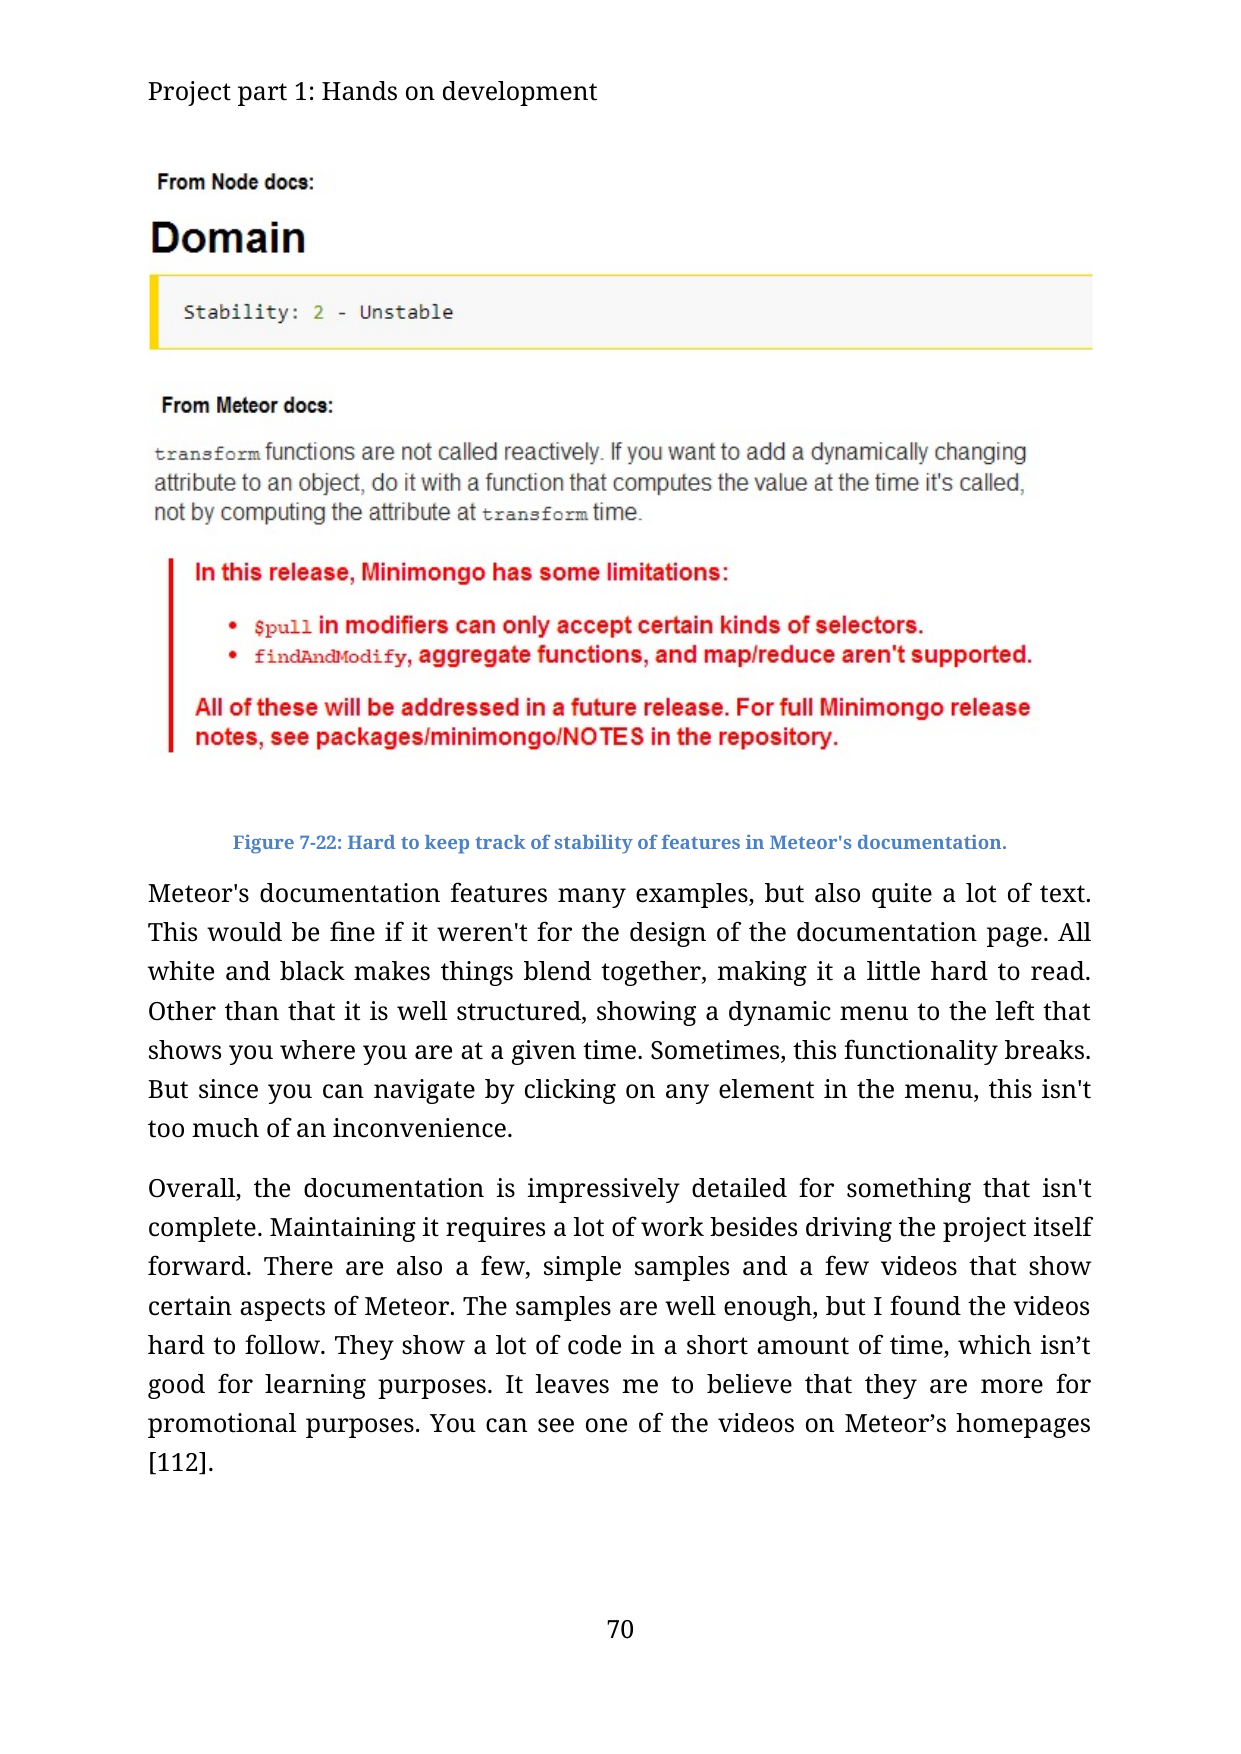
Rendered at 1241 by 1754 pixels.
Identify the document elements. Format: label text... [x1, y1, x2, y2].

text Meteor's documentation features many examples, but also quite a lot of text. This would be fine if it weren't for the design of the documentation page. All white and black makes things blend together, making it a little hard to read. Other than that it is well structured, showing a dynamic menu to the left that shows you where you are at a given time. Sometimes, this functionality breaks. But since you can navigate by clicking on any element in the menu, this isn't too much of an inconvenience. [148, 876, 1092, 1145]
text Overall, the documentation is impressively detailed for something that isn't complete. Maintaining it requires a lot of work besides driving the project itself forward. There are also a few, simple samples and a few videos that show certain aspects of Meteor. The samples are well enough, but I found the videos hard to follow. They show a lot of code in a short amount of time, which isn’t good for learning purposes. It leaves me to believe that they are more for promotional purposes. You can see one of the videos on Meteor’s homepages [112]. [148, 1171, 1092, 1479]
picture [147, 147, 1093, 804]
